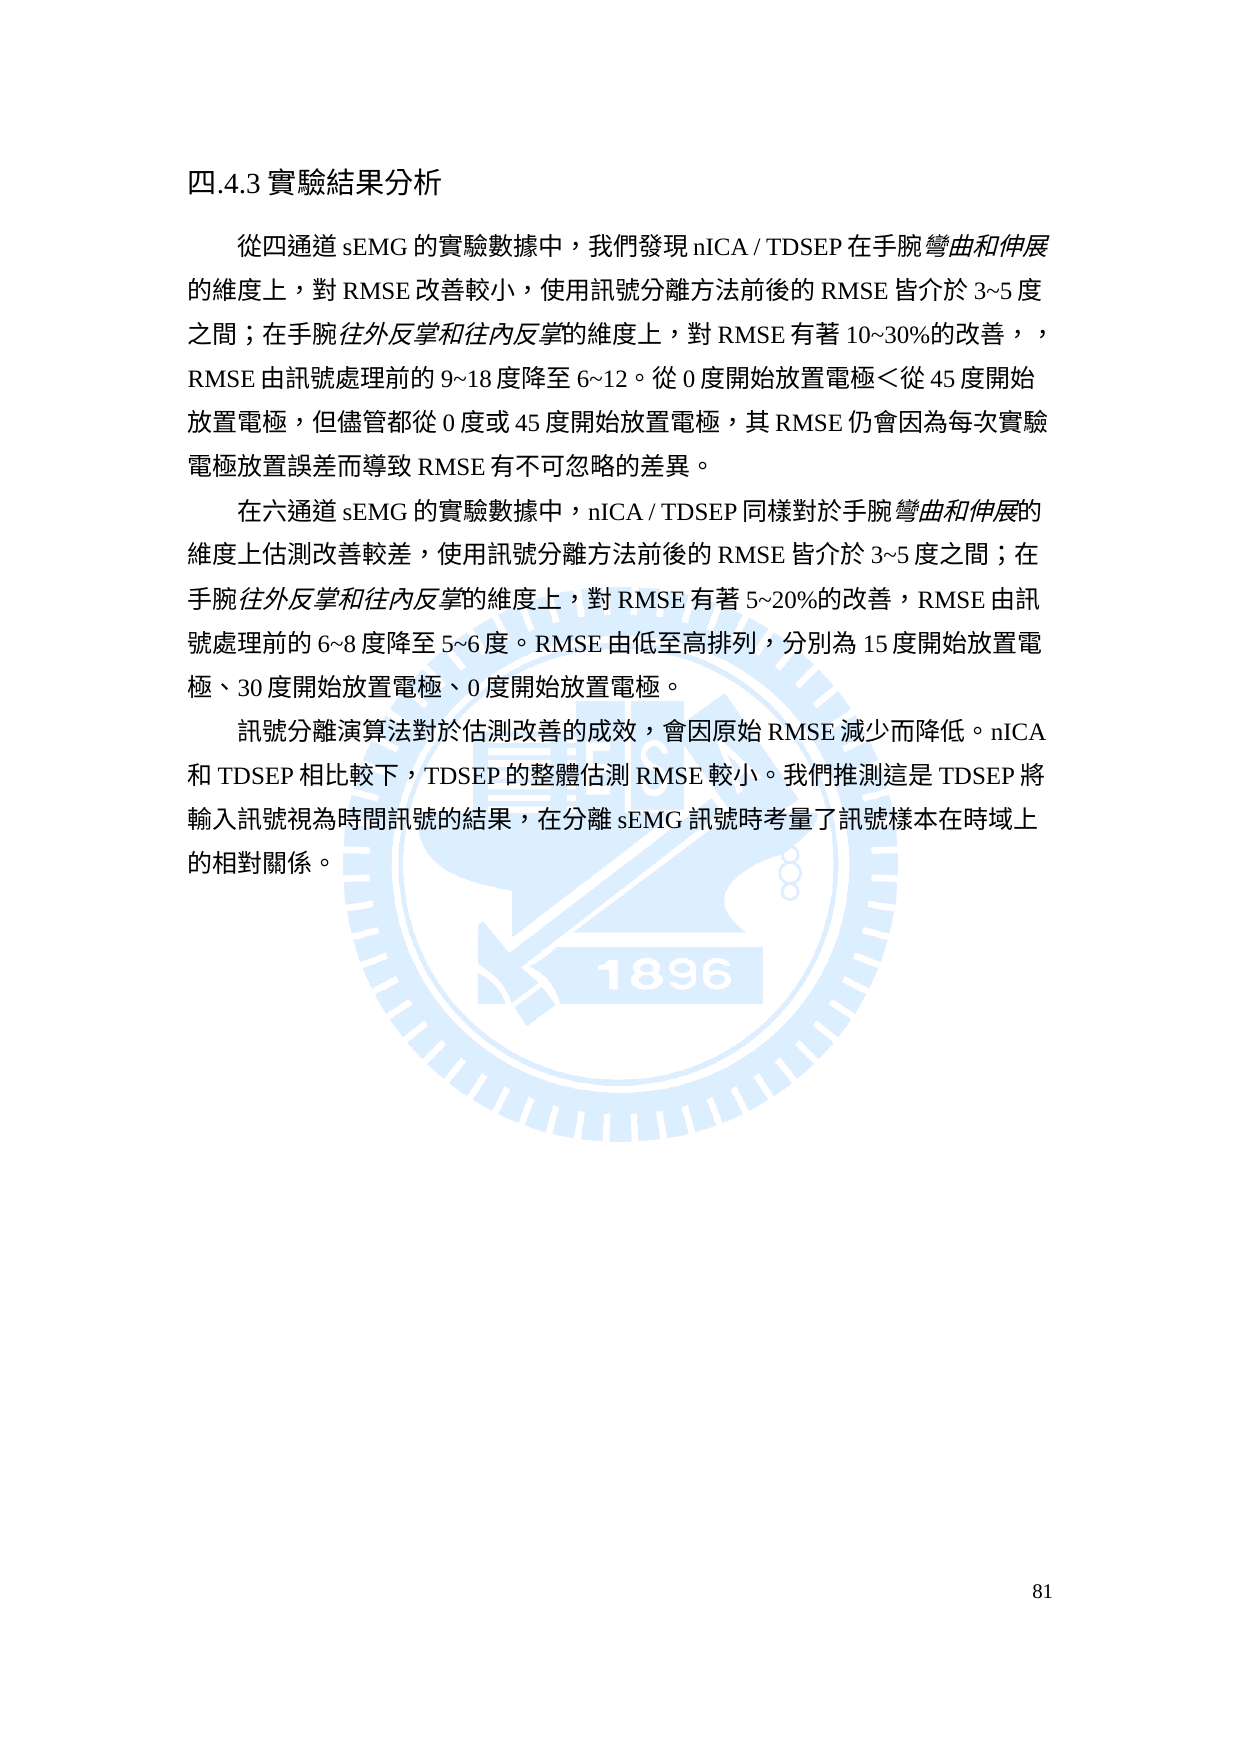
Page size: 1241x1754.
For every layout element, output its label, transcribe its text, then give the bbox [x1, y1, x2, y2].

text 訊號分離演算法對於估測改善的成效，會因原始RMSE減少而降低。nICA和TDSEP相比較下，TDSEP的整體估測RMSE較小。我們推測這是TDSEP將輸入訊號視為時間訊號的結果，在分離sEMG訊號時考量了訊號樣本在時域上的相對關係。 [187, 707, 1053, 884]
subtitle 實驗結果分析 [187, 159, 1053, 202]
text 在六通道sEMG的實驗數據中，nICA / TDSEP同樣對於手腕彎曲和伸展的維度上估測改善較差，使用訊號分離方法前後的RMSE皆介於3~5度之間；在手腕往外反掌和往內反掌的維度上，對RMSE有著5~20%的改善，RMSE由訊號處理前的6~8度降至5~6度。RMSE由低至高排列，分別為15度開始放置電極、30度開始放置電極、0度開始放置電極。 [187, 487, 1053, 707]
text 從四通道sEMG的實驗數據中，我們發現nICA / TDSEP在手腕彎曲和伸展的維度上，對RMSE改善較小，使用訊號分離方法前後的RMSE皆介於3~5度之間；在手腕往外反掌和往內反掌的維度上，對RMSE有著10~30%的改善，，RMSE由訊號處理前的9~18度降至6~12。從0度開始放置電極＜從45度開始放置電極，但儘管都從0度或45度開始放置電極，其RMSE仍會因為每次實驗電極放置誤差而導致RMSE有不可忽略的差異。 [187, 223, 1053, 487]
